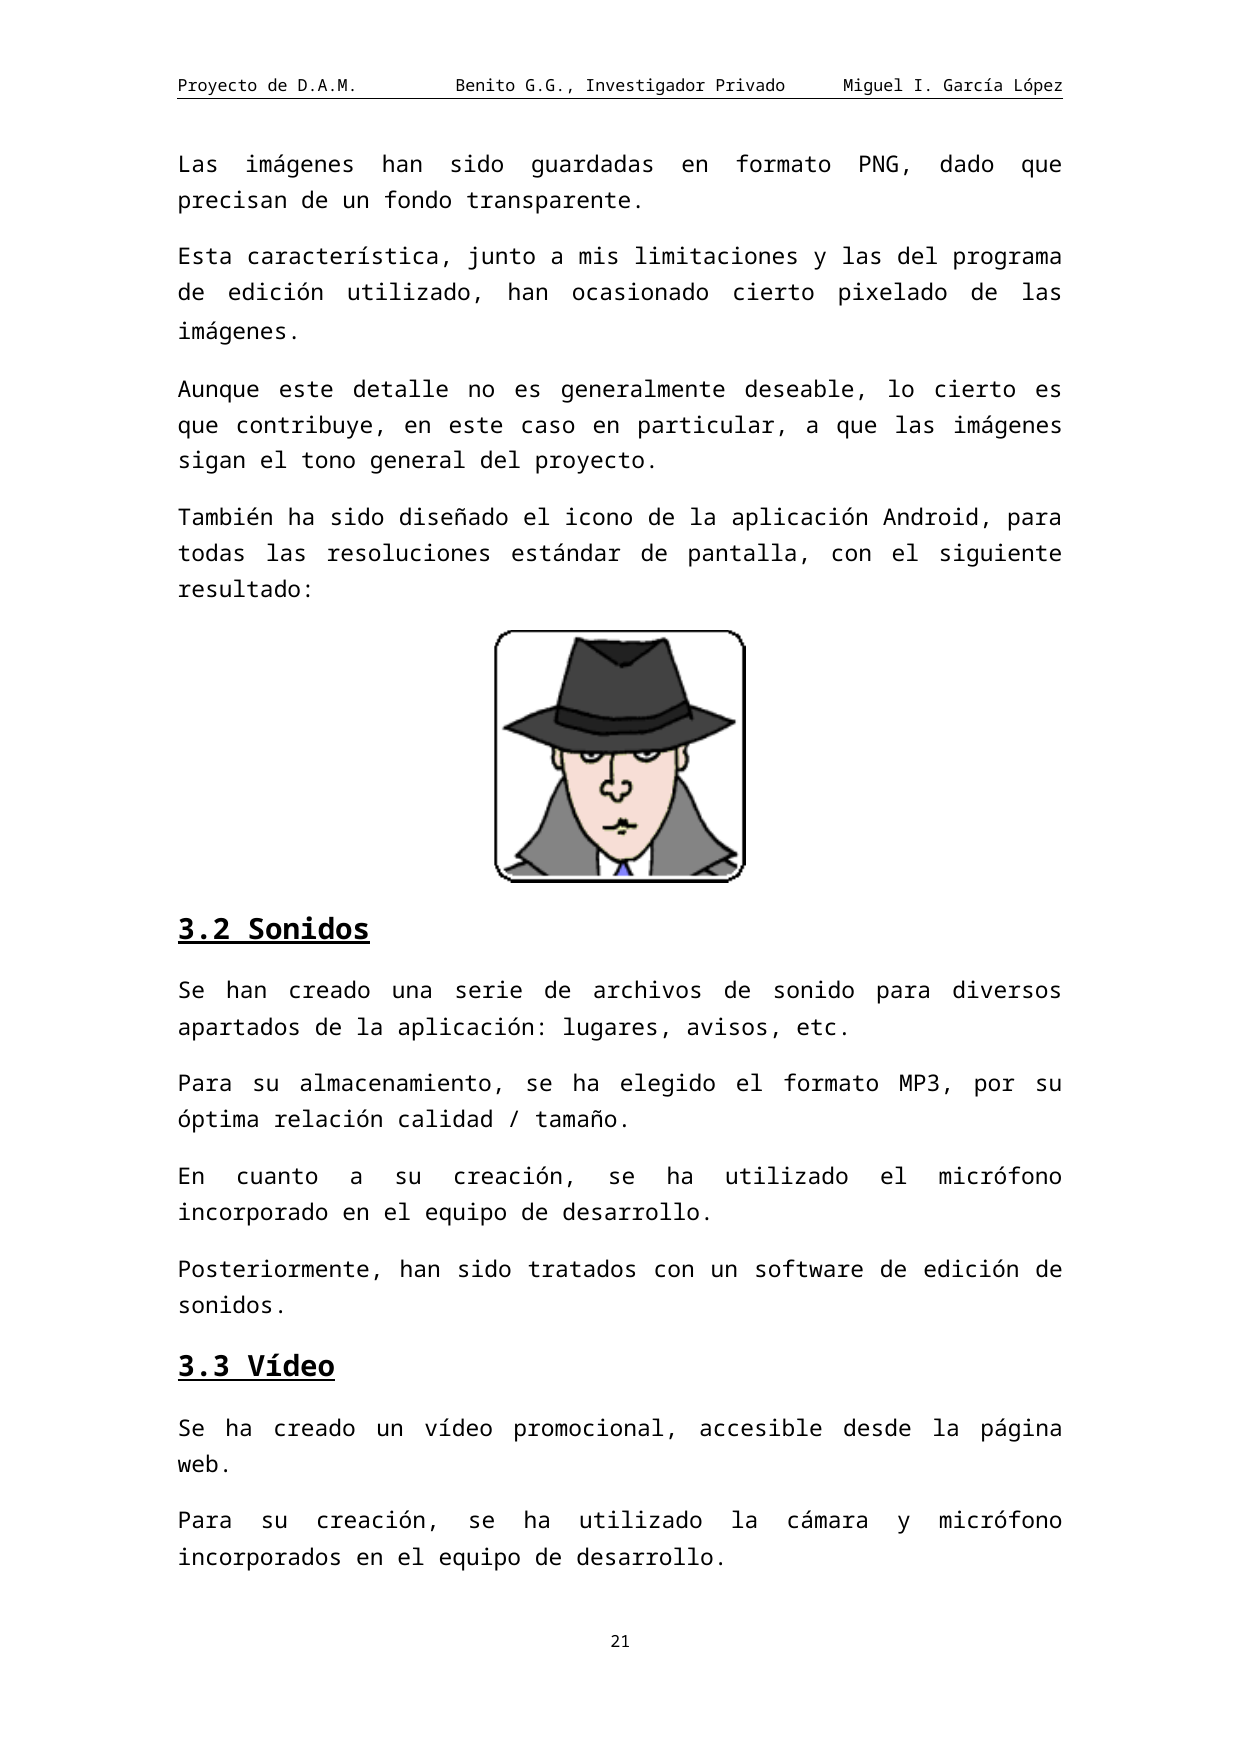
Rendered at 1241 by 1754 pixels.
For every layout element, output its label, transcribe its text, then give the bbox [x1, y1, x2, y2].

text Esta característica, junto a mis limitaciones y las del programa de edición utilizado, han ocasionado cierto pixelado de las imágenes. [177, 240, 1063, 347]
text 3.3 Vídeo [177, 1345, 1063, 1385]
text Se ha creado un vídeo promocional, accesible desde la página web. [177, 1412, 1063, 1479]
text Para su almacenamiento, se ha elegido el formato MP3, por su óptima relación calidad / tamaño. [177, 1067, 1063, 1134]
text Las imágenes han sido guardadas en formato PNG, dado que precisan de un fondo transparente. [177, 148, 1063, 215]
text También ha sido diseñado el icono de la aplicación Android, para todas las resoluciones estándar de pantalla, con el siguiente resultado: [177, 501, 1063, 604]
text En cuanto a su creación, se ha utilizado el micrófono incorporado en el equipo de desarrollo. [177, 1160, 1063, 1227]
text Posteriormente, han sido tratados con un software de edición de sonidos. [177, 1253, 1063, 1320]
text Para su creación, se ha utilizado la cámara y micrófono incorporados en el equipo de desarrollo. [177, 1504, 1063, 1572]
text 3.2 Sonidos [177, 908, 1063, 948]
text Aunque este detalle no es generalmente deseable, lo cierto es que contribuye, en este caso en particular, a que las imágenes sigan el tono general del proyecto. [177, 373, 1063, 476]
text Se han creado una serie de archivos de sonido para diversos apartados de la aplicación: lugares, avisos, etc. [177, 974, 1063, 1042]
